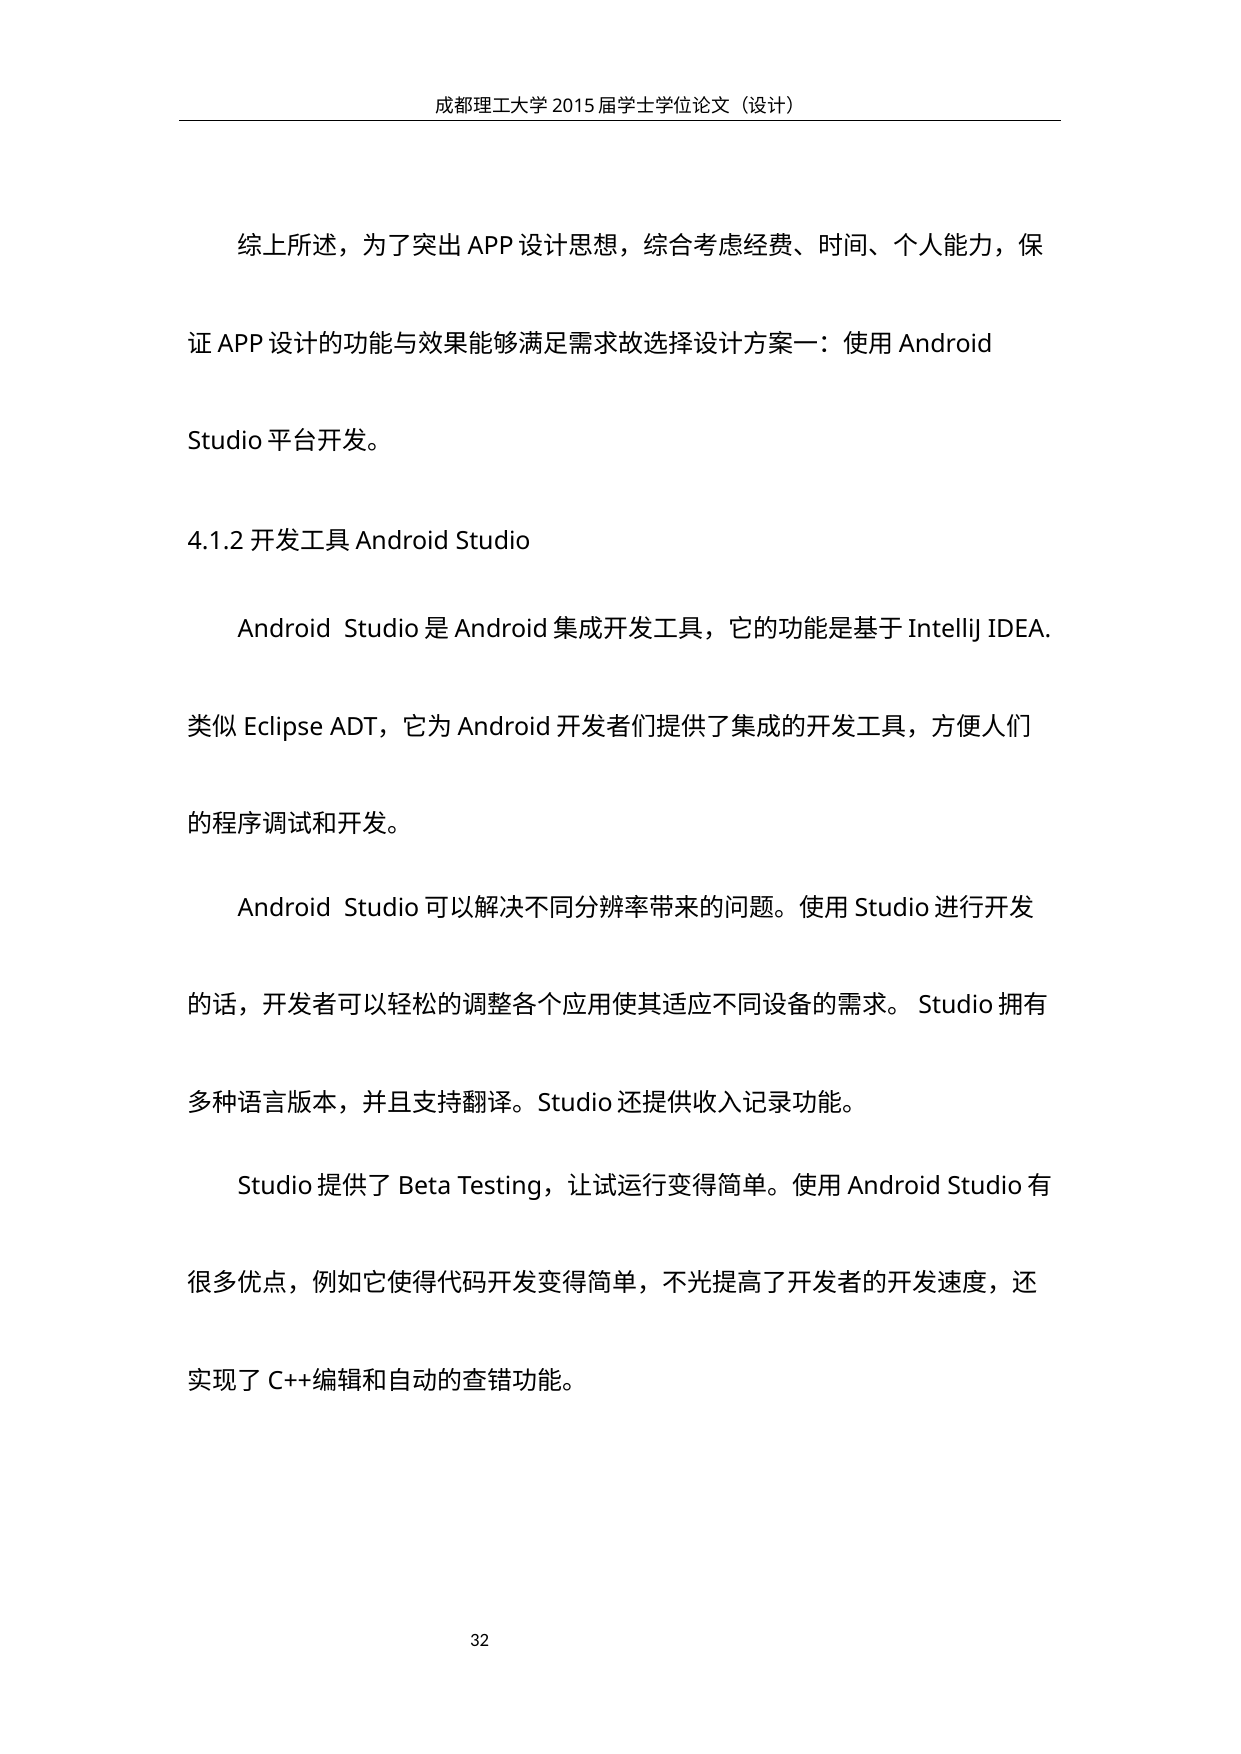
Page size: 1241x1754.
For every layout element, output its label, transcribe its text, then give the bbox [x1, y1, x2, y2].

text Android Studio是Android集成开发工具，它的功能是基于IntelliJ IDEA. 类似 Eclipse ADT，它为Android开发者们提供了集成的开发工具，方便人们的程序调试和开发。 [187, 594, 1053, 854]
subtitle 4.1.2 开发工具Android Studio [187, 506, 1053, 571]
text Android Studio可以解决不同分辨率带来的问题。使用Studio进行开发的话，开发者可以轻松的调整各个应用使其适应不同设备的需求。 Studio拥有多种语言版本，并且支持翻译。Studio还提供收入记录功能。 [187, 873, 1053, 1133]
text Studio提供了Beta Testing，让试运行变得简单。使用Android Studio有很多优点，例如它使得代码开发变得简单，不光提高了开发者的开发速度，还实现了C++编辑和自动的查错功能。 [187, 1151, 1053, 1411]
text 综上所述，为了突出APP设计思想，综合考虑经费、时间、个人能力，保证APP设计的功能与效果能够满足需求故选择设计方案一：使用Android Studio平台开发。 [187, 211, 1053, 471]
